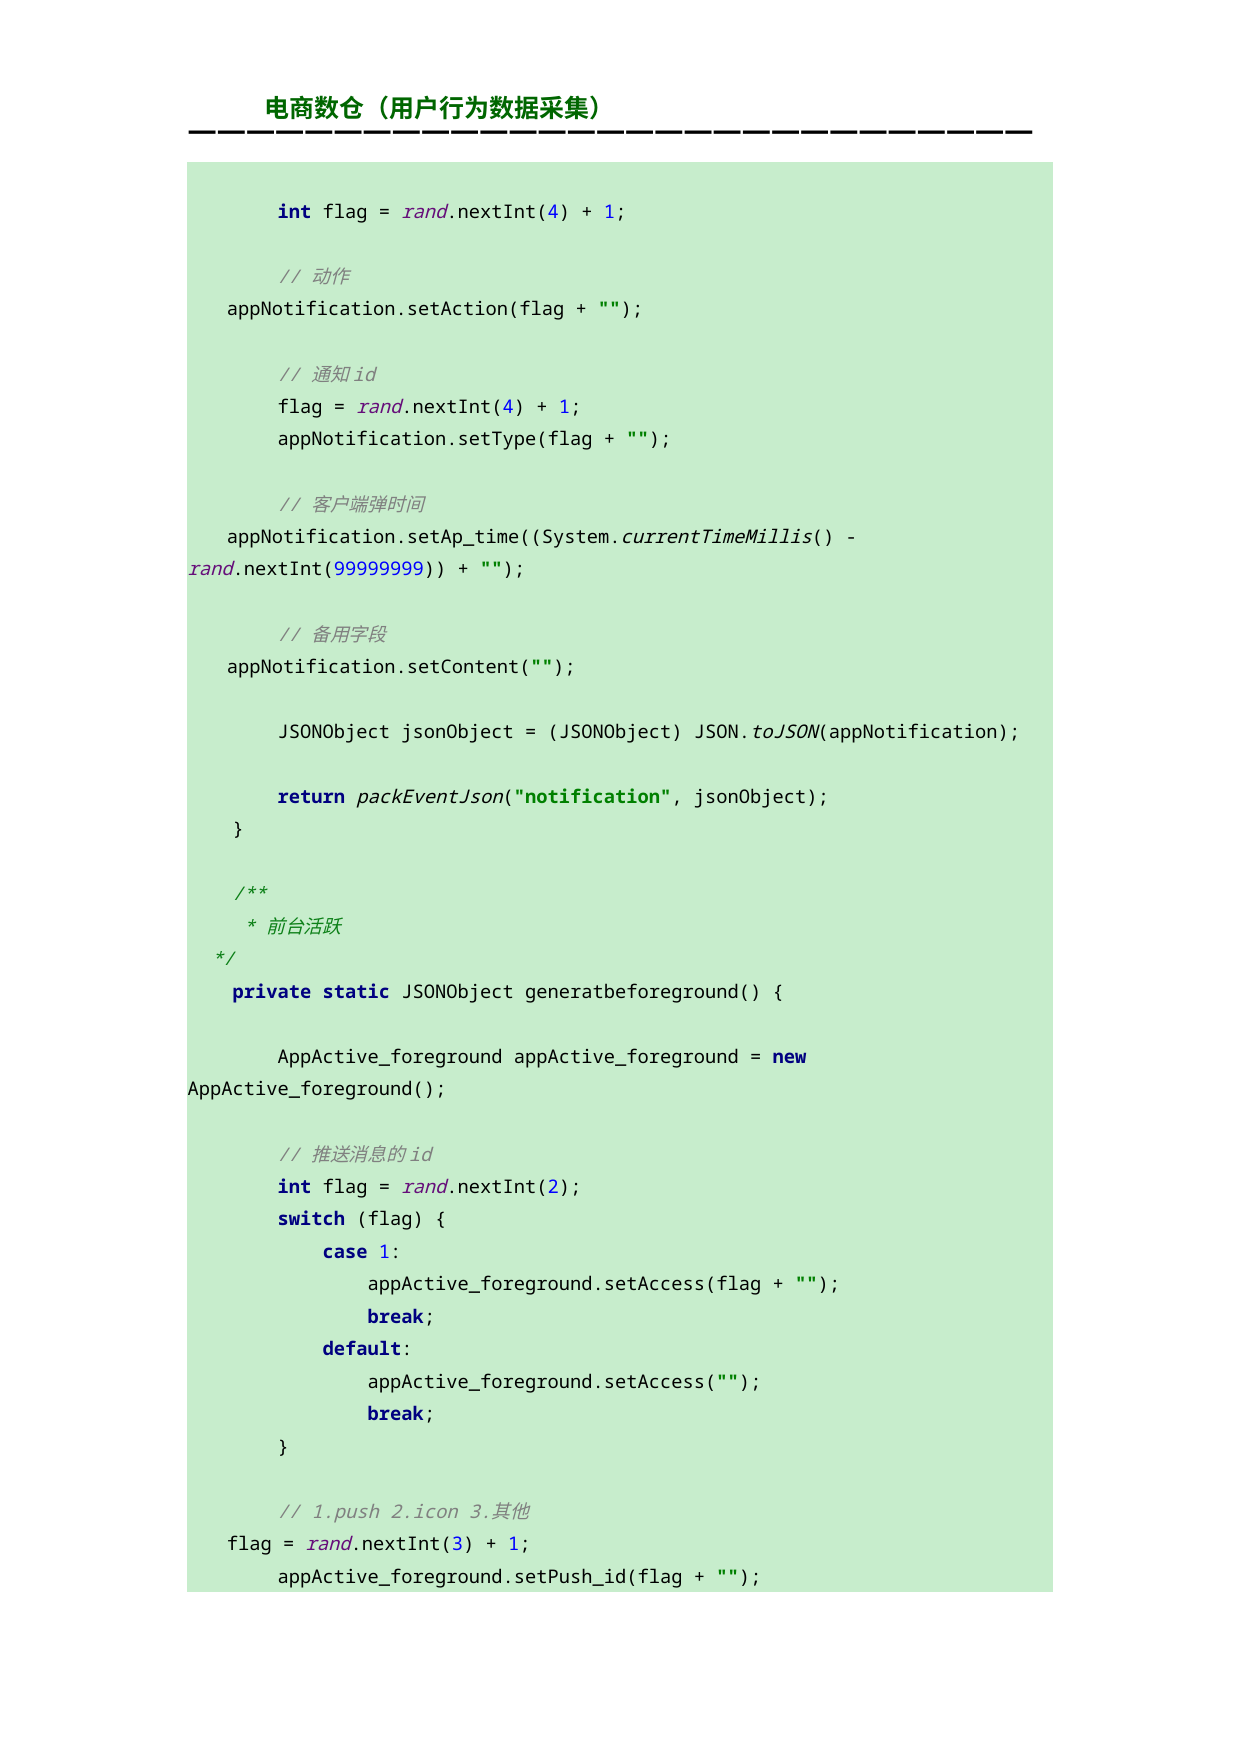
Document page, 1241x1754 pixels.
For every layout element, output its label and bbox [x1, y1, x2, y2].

text [187, 162, 1053, 1592]
